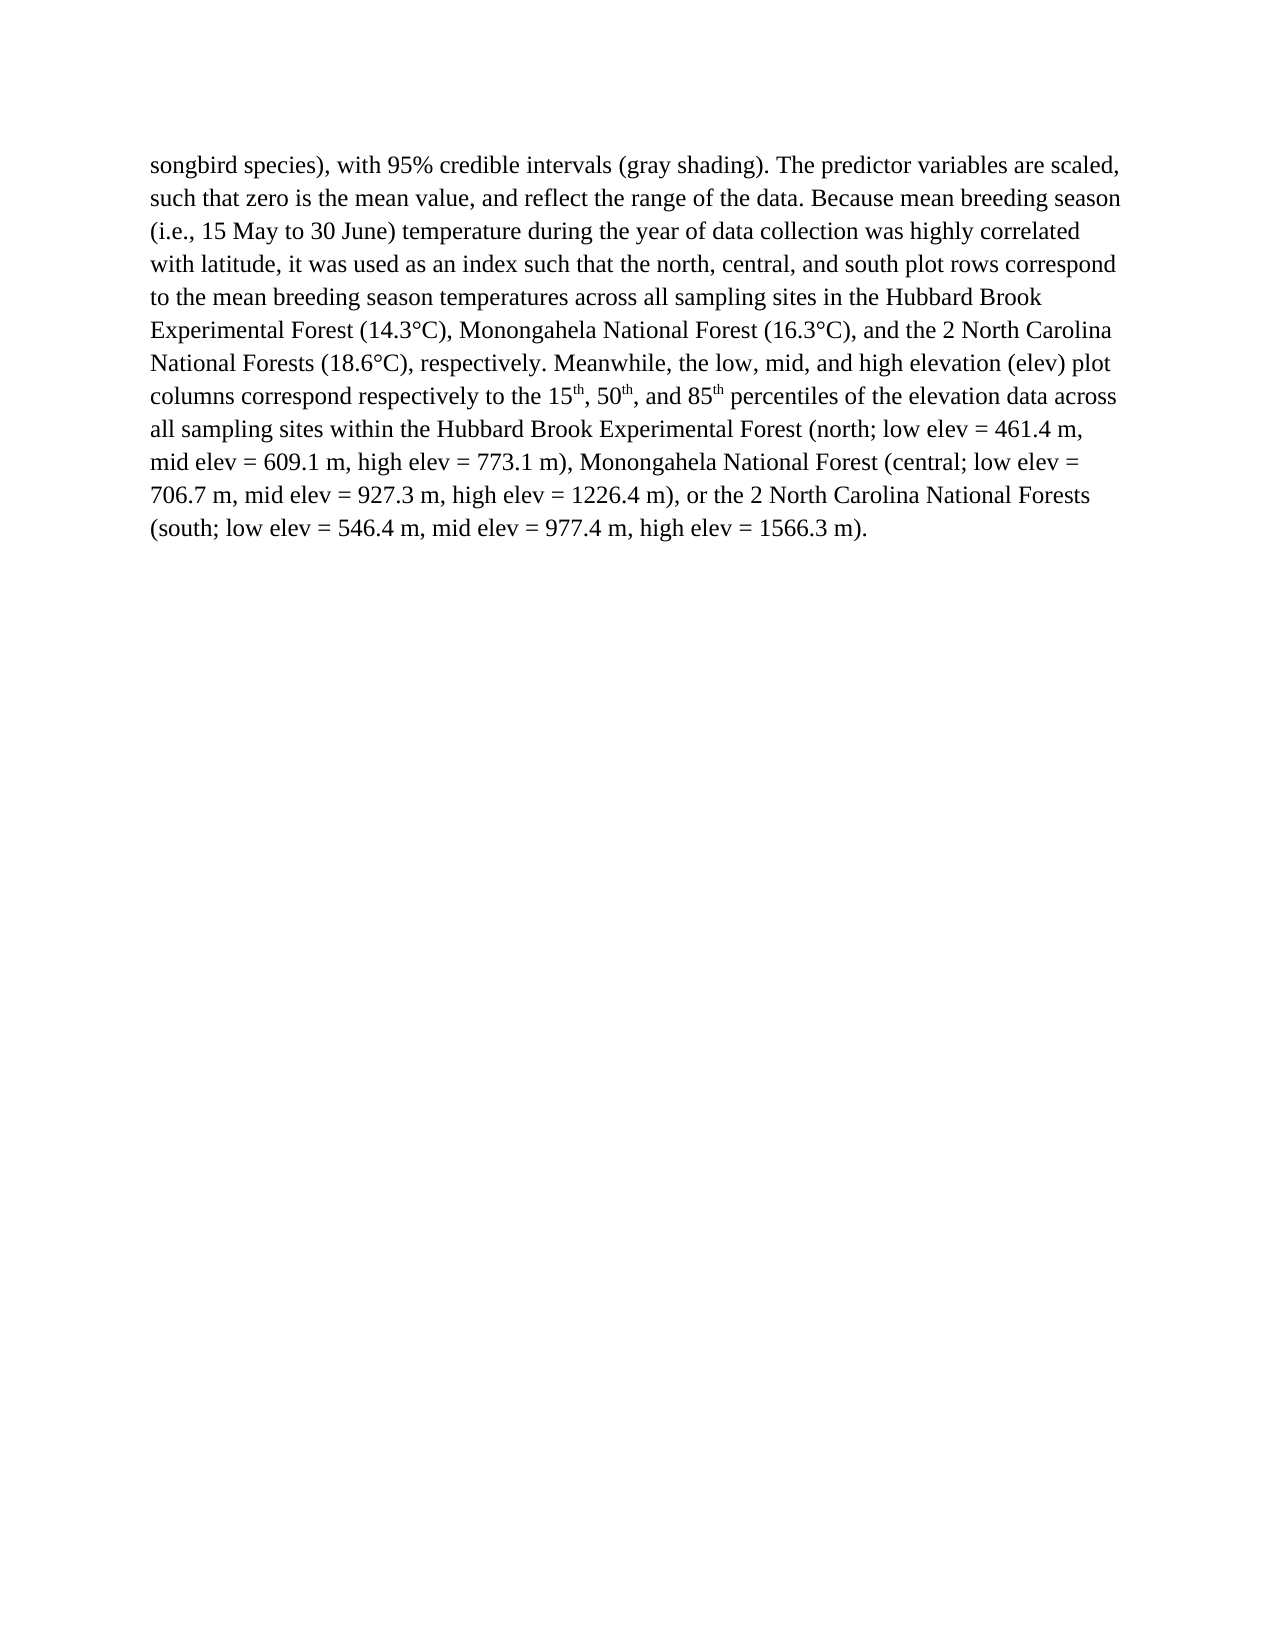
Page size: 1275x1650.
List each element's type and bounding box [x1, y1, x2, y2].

text [150, 150, 1125, 542]
